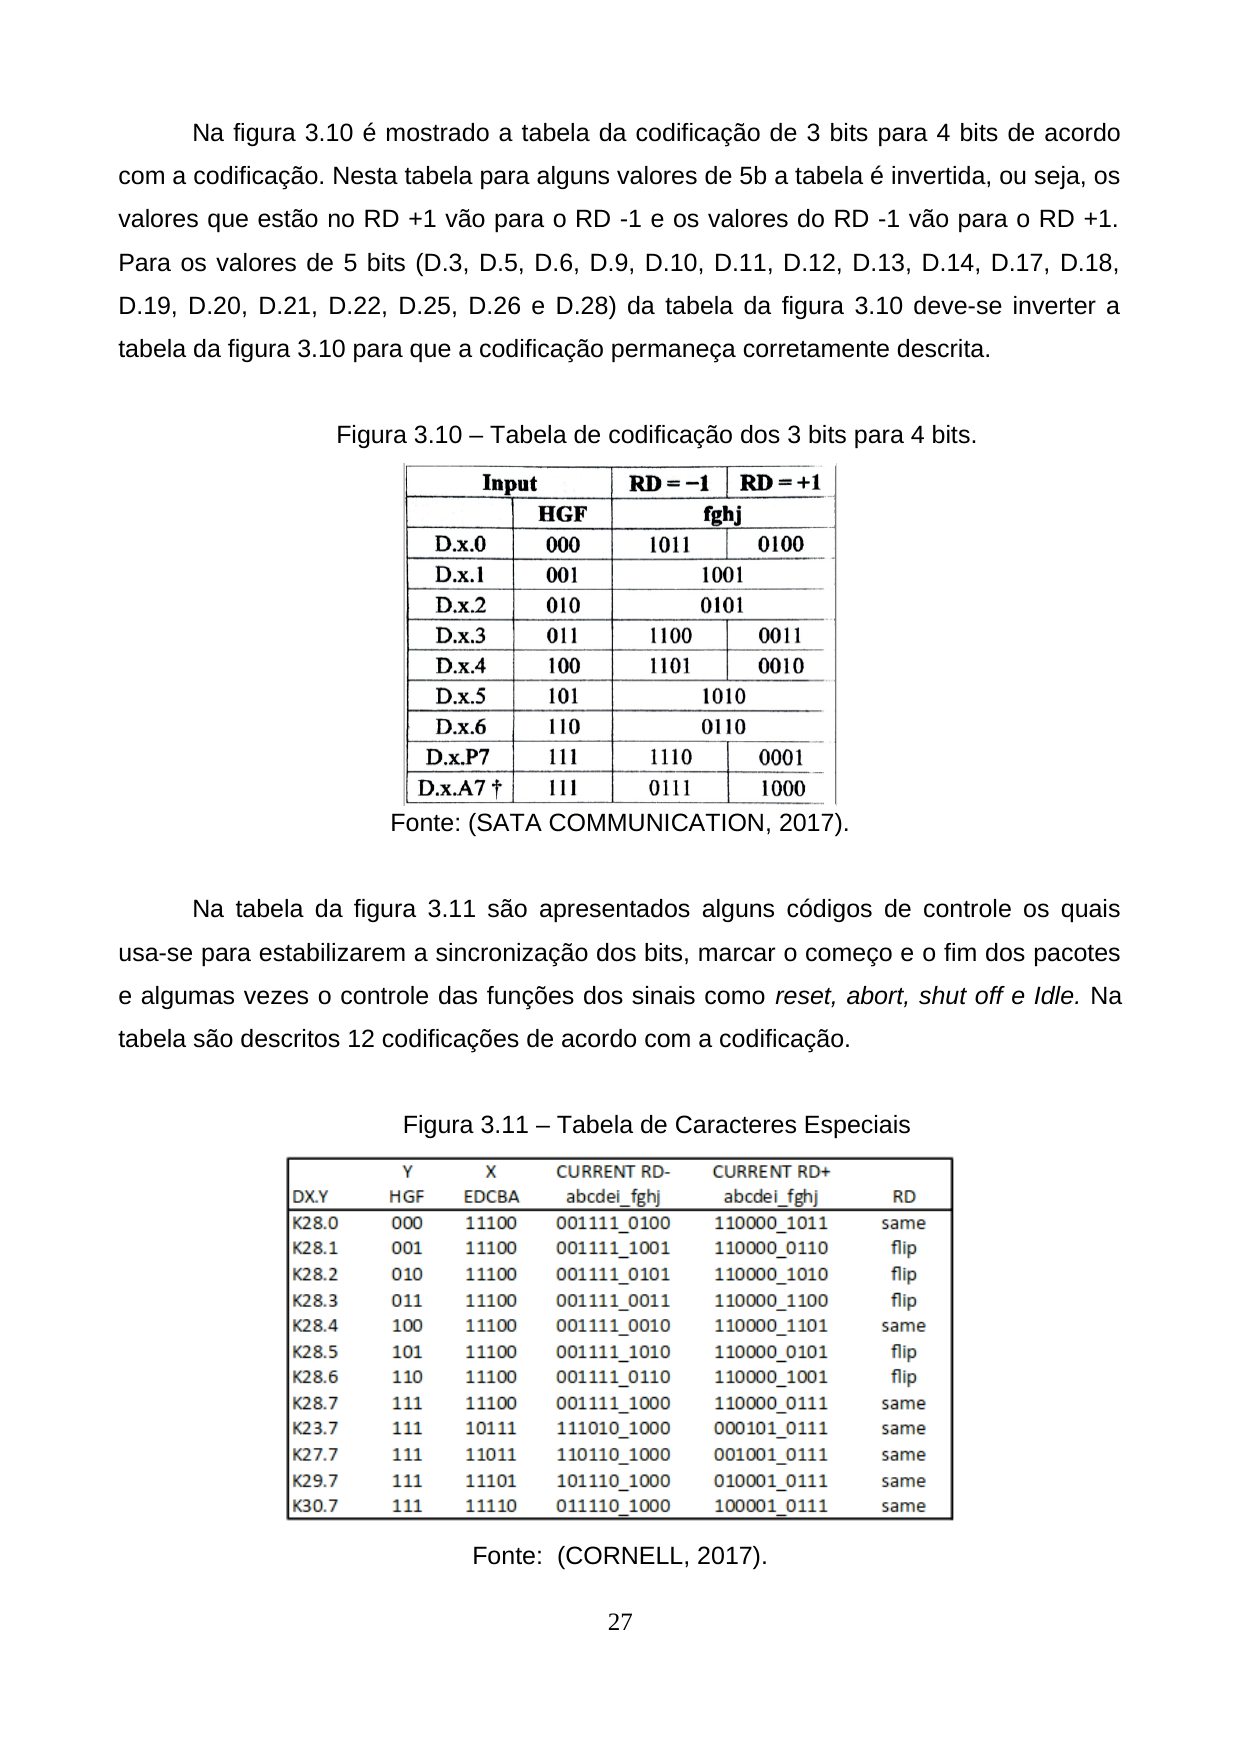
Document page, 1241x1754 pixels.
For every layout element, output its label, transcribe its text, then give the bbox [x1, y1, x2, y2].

text Figura 3.10 – Tabela de codificação dos 3 bits para 4 bits. [118, 420, 1122, 449]
text Fonte: (CORNELL, 2017). [118, 1541, 1122, 1570]
text Figura 3.11 – Tabela de Caracteres Especiais [118, 1110, 1122, 1139]
text Na figura 3.10 é mostrado a tabela da codificação de 3 bits para 4 bits de acordo com a codificação. Nesta tabela para alguns valores de 5b a tabela é invertida, ou seja, os valores que estão no RD +1 vão para o RD -1 e os valores do RD -1 vão para o RD +1. Para os valores de 5 bits (D.3, D.5, D.6, D.9, D.10, D.11, D.12, D.13, D.14, D.17, D.18, D.19, D.20, D.21, D.22, D.25, D.26 e D.28) da tabela da figura 3.10 deve-se inverter a tabela da figura 3.10 para que a codificação permaneça corretamente descrita. [118, 118, 1122, 362]
picture [281, 1153, 959, 1526]
picture [403, 463, 838, 806]
text Na tabela da figura 3.11 são apresentados alguns códigos de controle os quais usa-se para estabilizarem a sincronização dos bits, marcar o começo e o fim dos pacotes e algumas vezes o controle das funções dos sinais como reset, abort, shut off e Idle. Na tabela são descritos 12 codificações de acordo com a codificação. [118, 894, 1122, 1052]
text Fonte: (SATA COMMUNICATION, 2017). [118, 808, 1122, 837]
